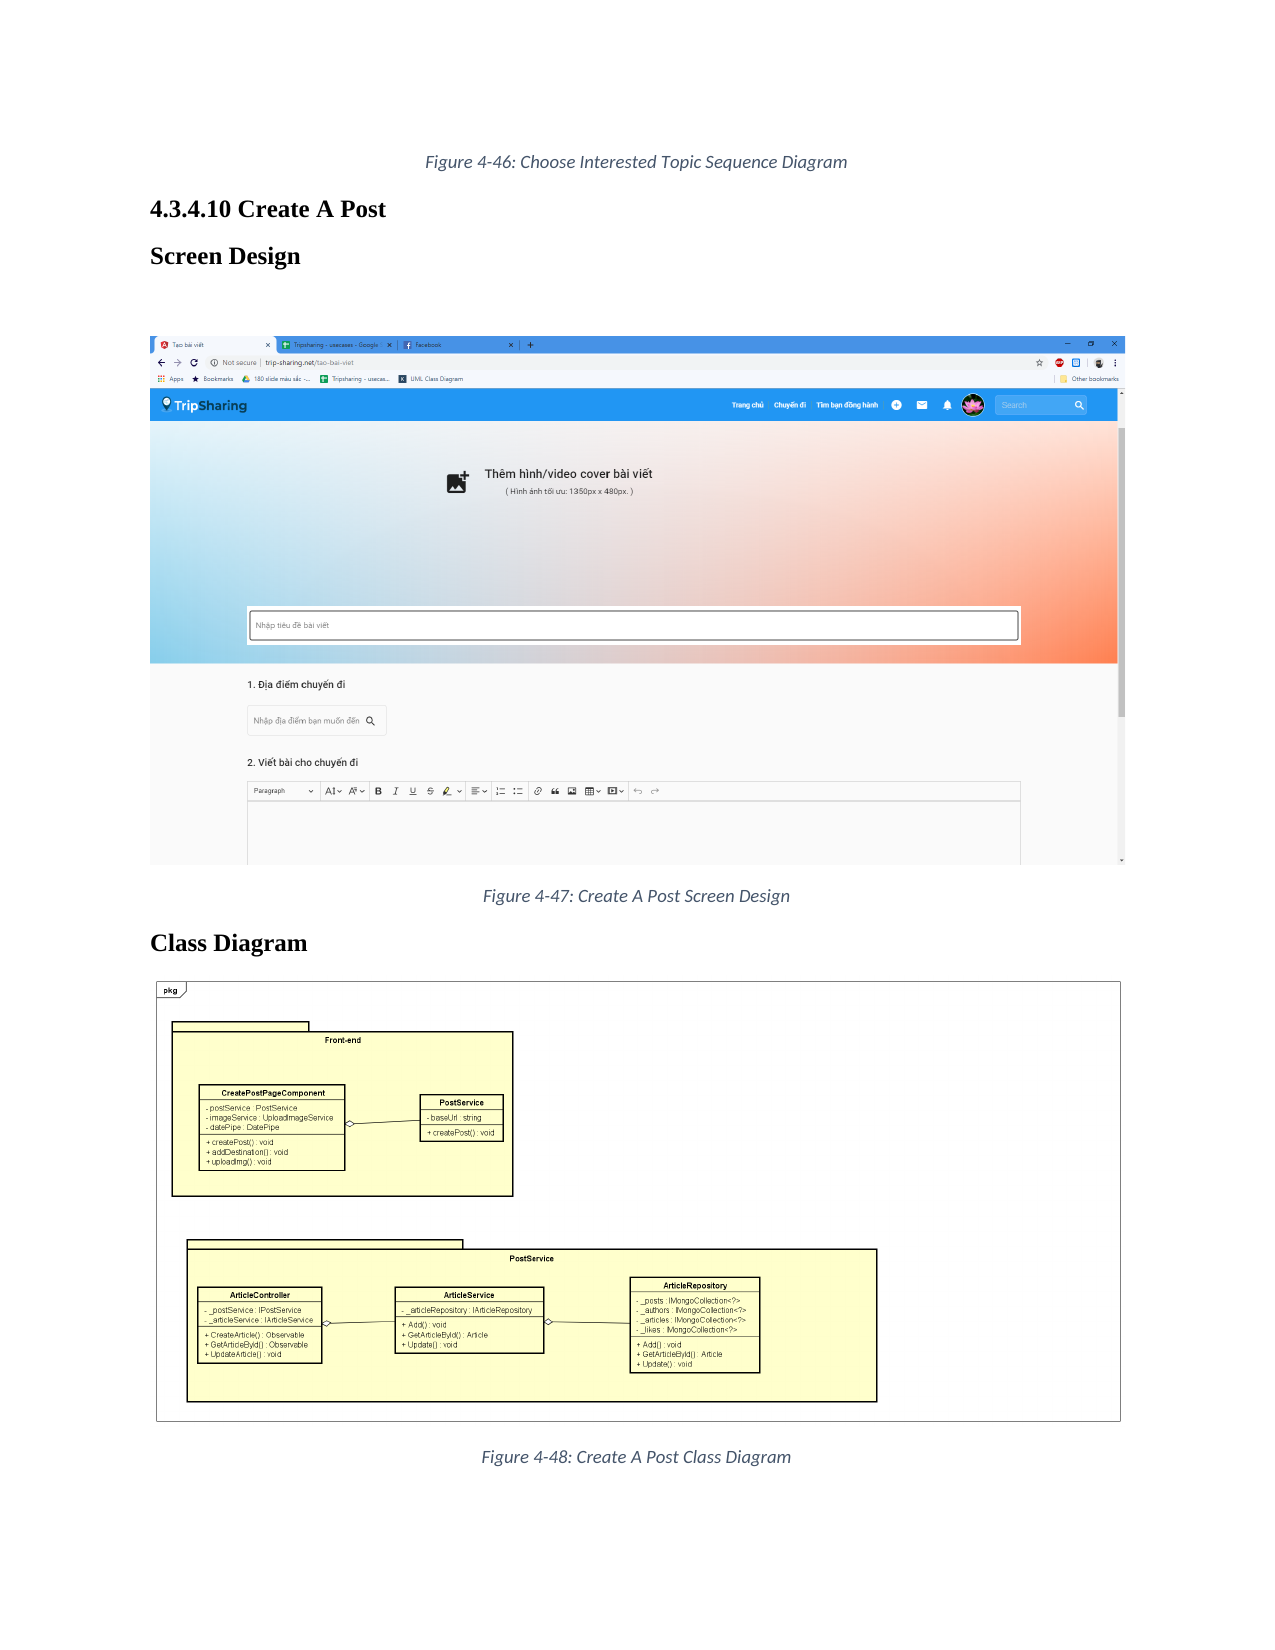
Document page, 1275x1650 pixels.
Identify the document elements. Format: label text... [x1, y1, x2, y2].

text Figure 4-47: Create A Post Screen Design [150, 884, 1125, 907]
picture [150, 975, 1125, 1427]
text Figure 4-48: Create A Post Class Diagram [150, 1445, 1125, 1468]
list Create A Post [150, 194, 1125, 222]
picture [150, 336, 1125, 865]
text Screen Design [150, 241, 1125, 270]
text Figure 4-46: Choose Interested Topic Sequence Diagram [150, 150, 1125, 173]
text Class Diagram [150, 928, 1125, 956]
